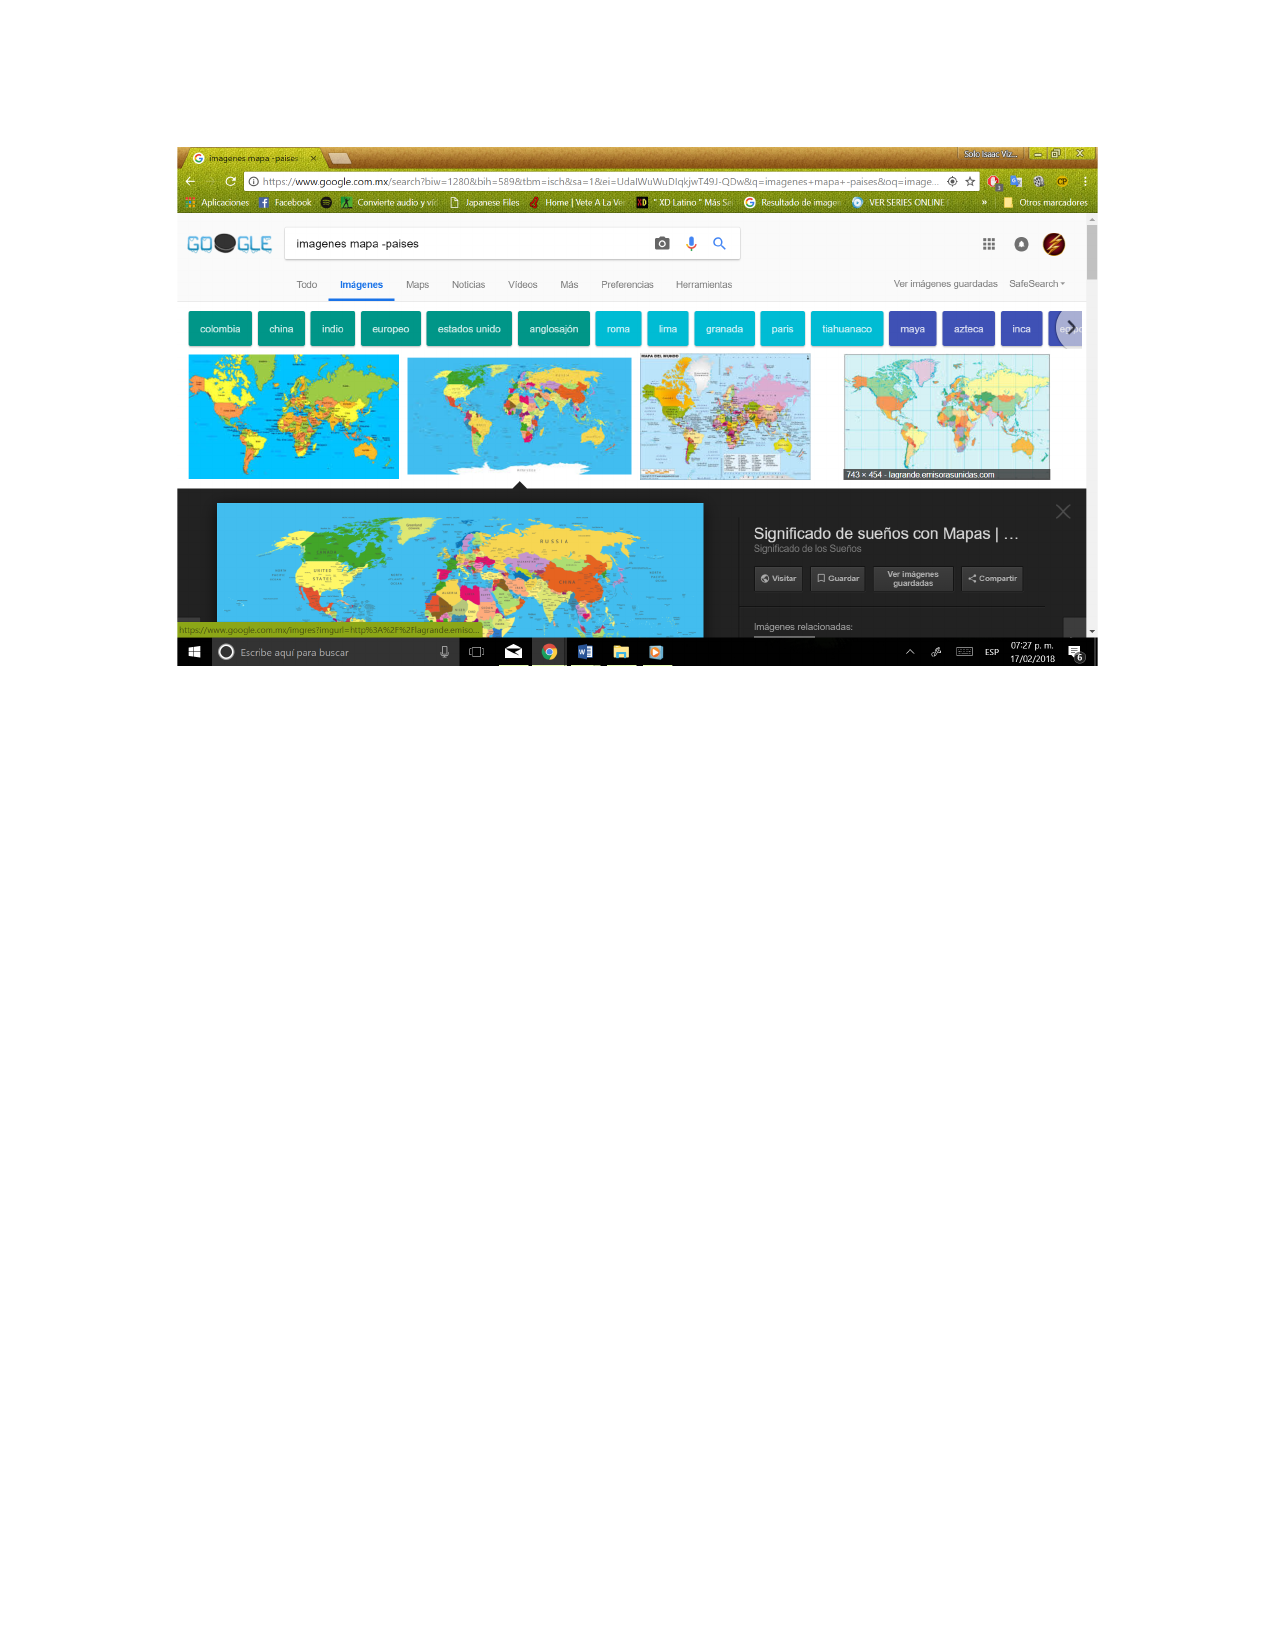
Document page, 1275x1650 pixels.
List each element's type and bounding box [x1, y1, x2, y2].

picture [177, 147, 1098, 666]
